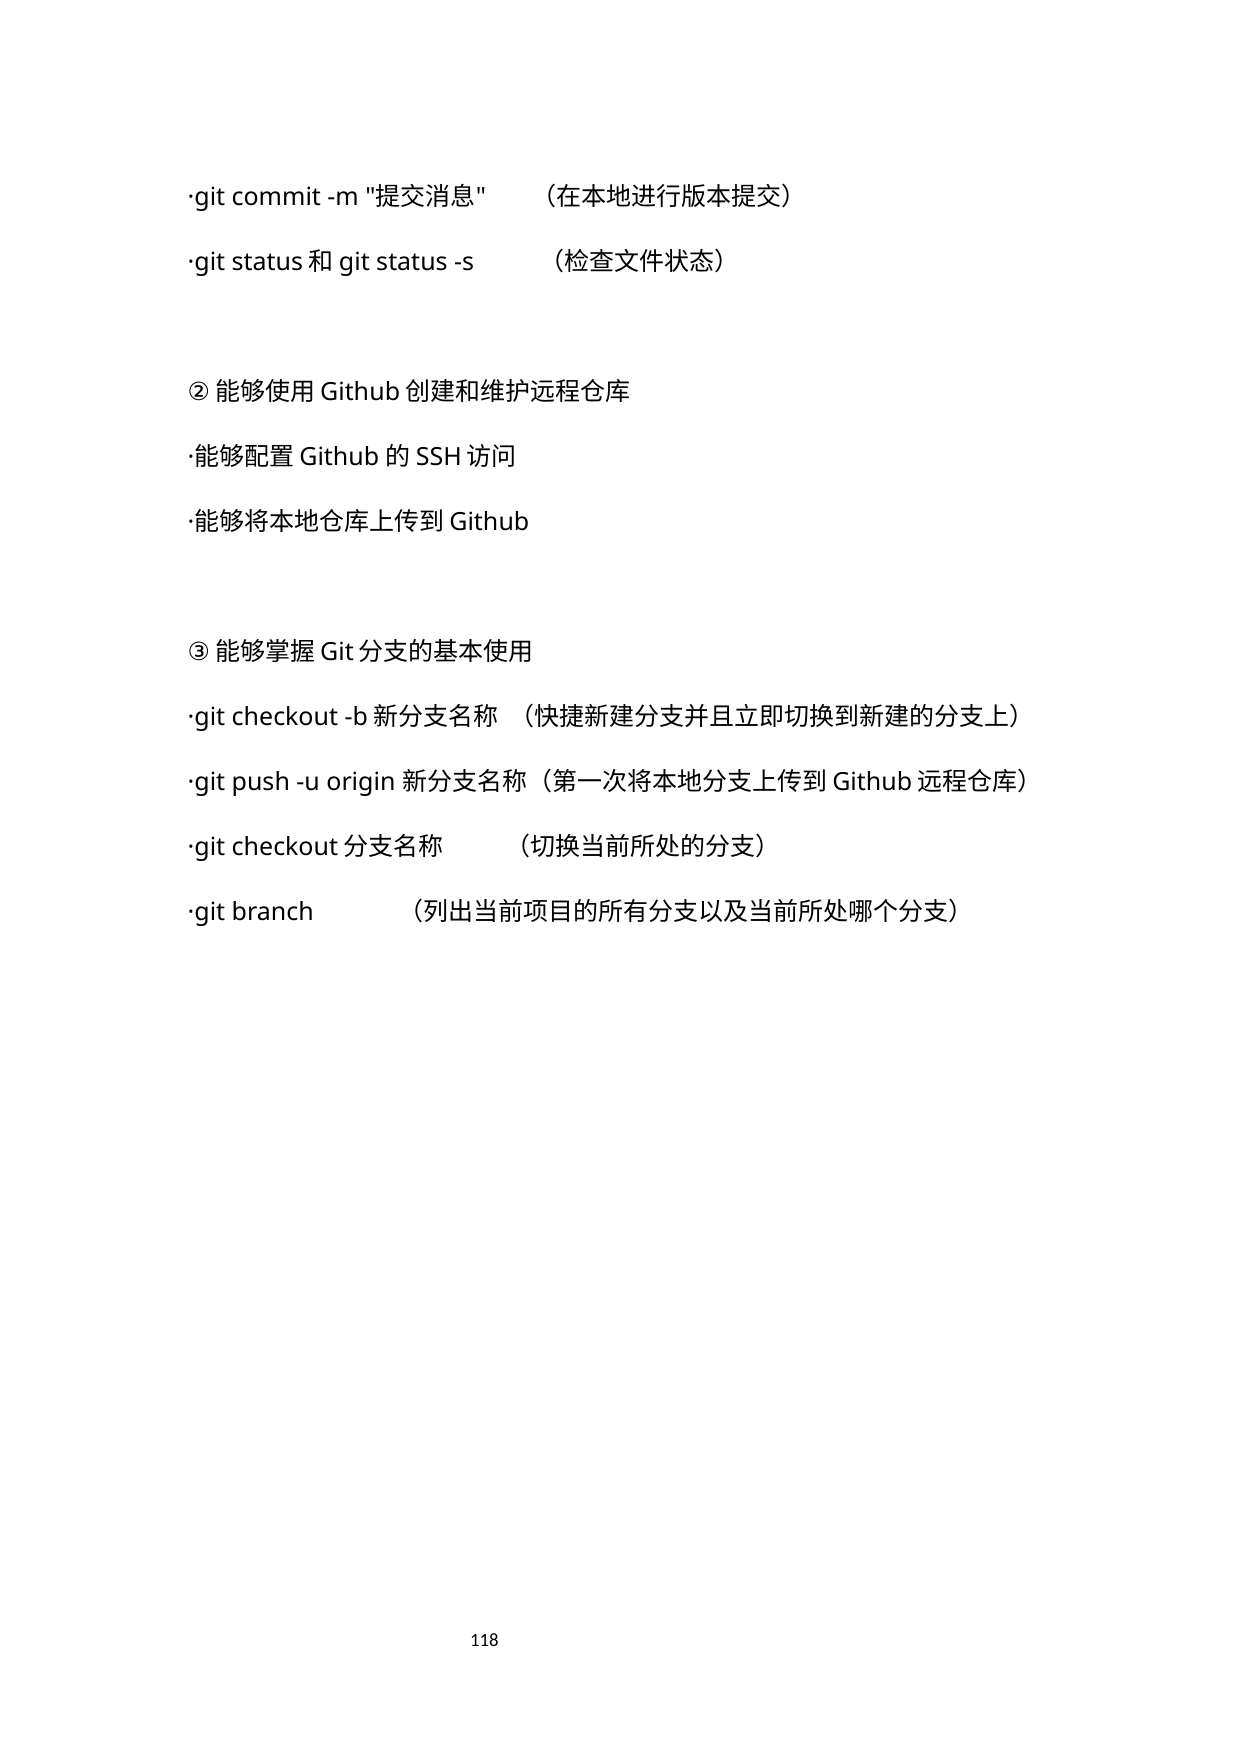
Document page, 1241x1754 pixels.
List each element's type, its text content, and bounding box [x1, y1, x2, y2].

text ·git commit -m "提交消息" （在本地进行版本提交） [187, 162, 1053, 227]
text ·能够配置Github 的SSH访问 [187, 422, 1053, 487]
text ·git branch （列出当前项目的所有分支以及当前所处哪个分支） [187, 877, 1053, 942]
text ·能够将本地仓库上传到Github [187, 487, 1053, 552]
text ·git checkout分支名称 （切换当前所处的分支） [187, 812, 1053, 877]
text ③能够掌握Git分支的基本使用 [187, 617, 1053, 682]
text ·git checkout -b新分支名称 （快捷新建分支并且立即切换到新建的分支上） [187, 682, 1053, 747]
text ·git push -u origin 新分支名称（第一次将本地分支上传到Github远程仓库） [187, 747, 1053, 812]
text ·git status和 git status -s （检查文件状态） [187, 227, 1053, 292]
text ②能够使用Github创建和维护远程仓库 [187, 357, 1053, 422]
